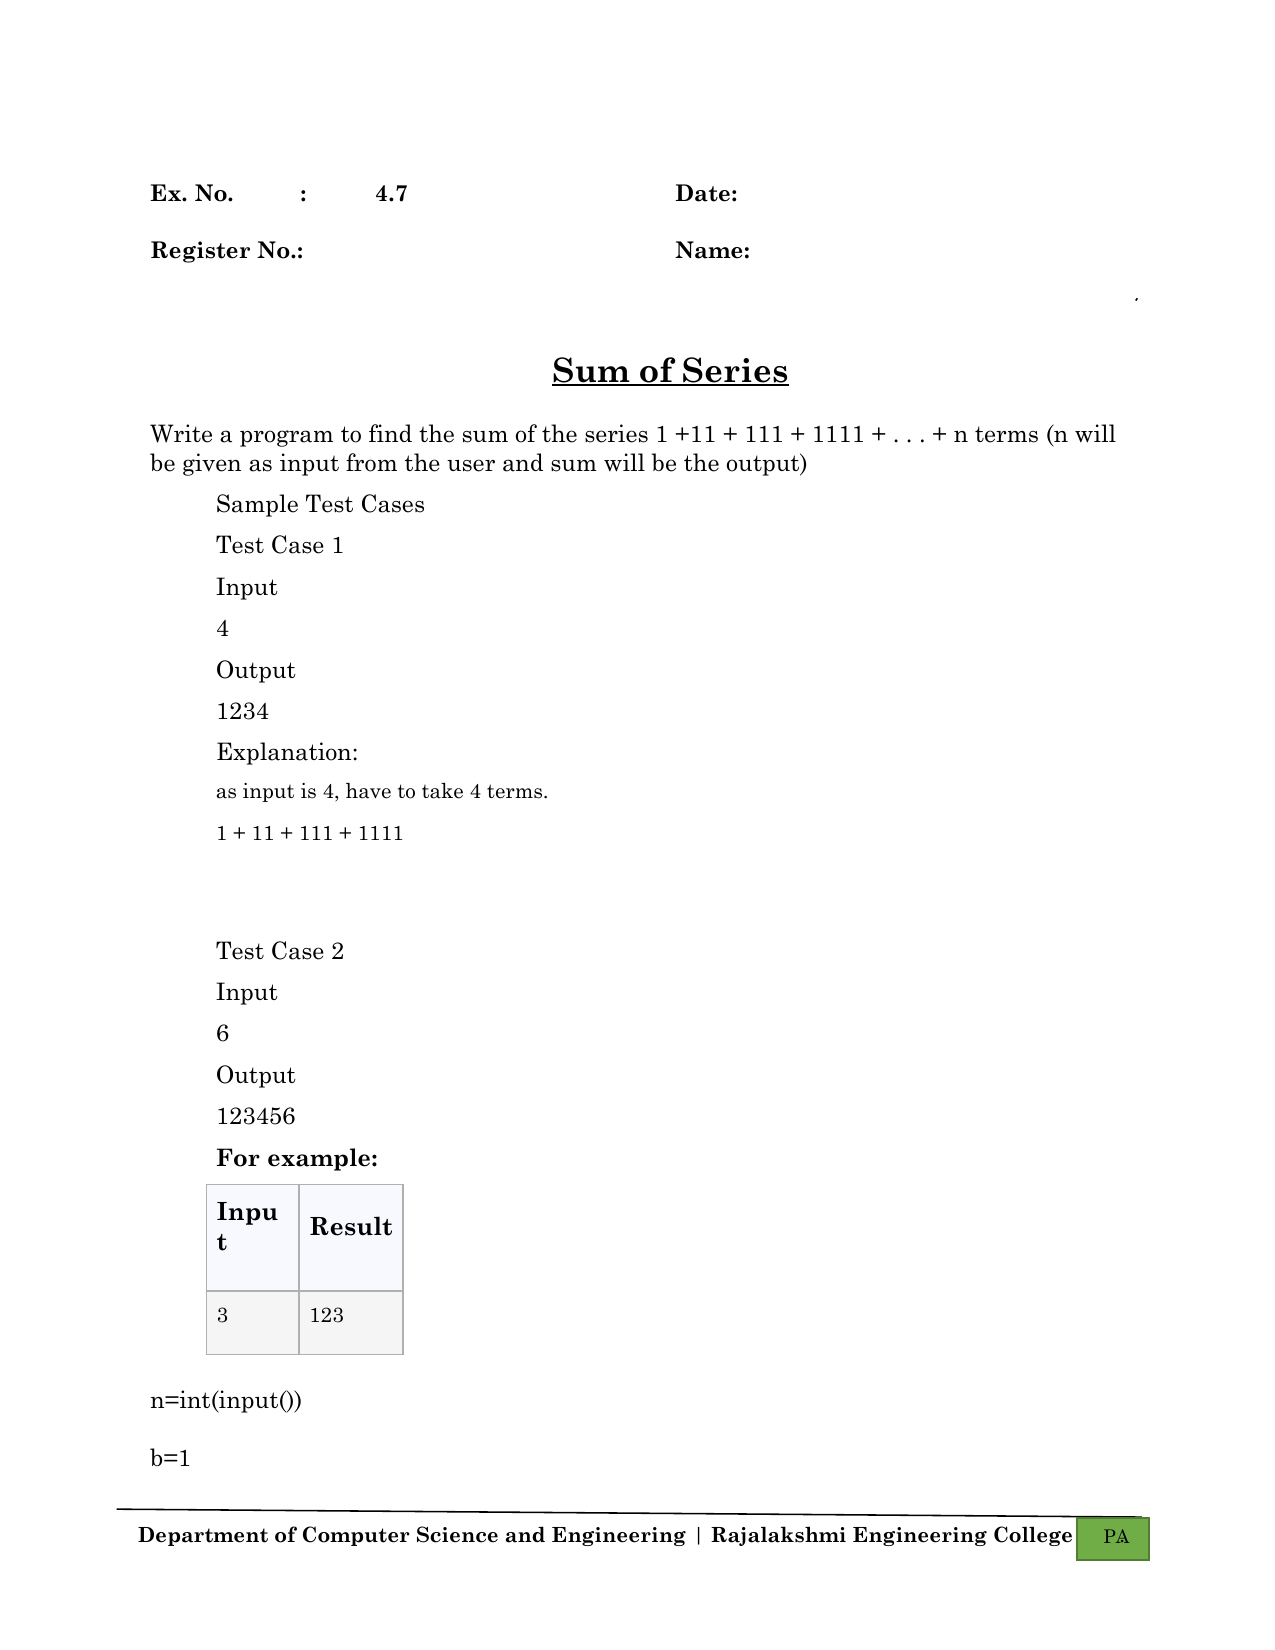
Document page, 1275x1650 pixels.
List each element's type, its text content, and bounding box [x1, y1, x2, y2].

text Test Case 1 [216, 530, 1125, 559]
text Test Case 2 [216, 936, 1125, 964]
text For example: [216, 1142, 1125, 1171]
text 123456 [216, 1101, 1125, 1130]
text Output [216, 1059, 1125, 1088]
text Register No.: Name: [150, 236, 1125, 263]
text Sum of Series [216, 349, 1125, 389]
text n=int(input()) [150, 1384, 1125, 1413]
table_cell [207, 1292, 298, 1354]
text b=1 [150, 1442, 1125, 1471]
text Explanation: [216, 737, 1125, 766]
text Sample Test Cases [216, 489, 1125, 518]
text Write a program to find the sum of the series 1 +11 + 111 + 1111 + . . . + n terms (n will be given as input from the user and sum will be the output) [150, 419, 1125, 476]
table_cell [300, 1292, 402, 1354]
text 1 + 11 + 111 + 1111 [216, 820, 1125, 845]
text Output [216, 654, 1125, 683]
text Input [216, 977, 1125, 1006]
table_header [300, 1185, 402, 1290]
text as input is 4, have to take 4 terms. [216, 778, 1125, 803]
text 6 [216, 1018, 1125, 1047]
text Input [216, 572, 1125, 601]
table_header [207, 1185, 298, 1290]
text Ex. No. : 4.7 Date: [150, 179, 1125, 207]
text 1234 [216, 696, 1125, 724]
text 4 [216, 613, 1125, 642]
